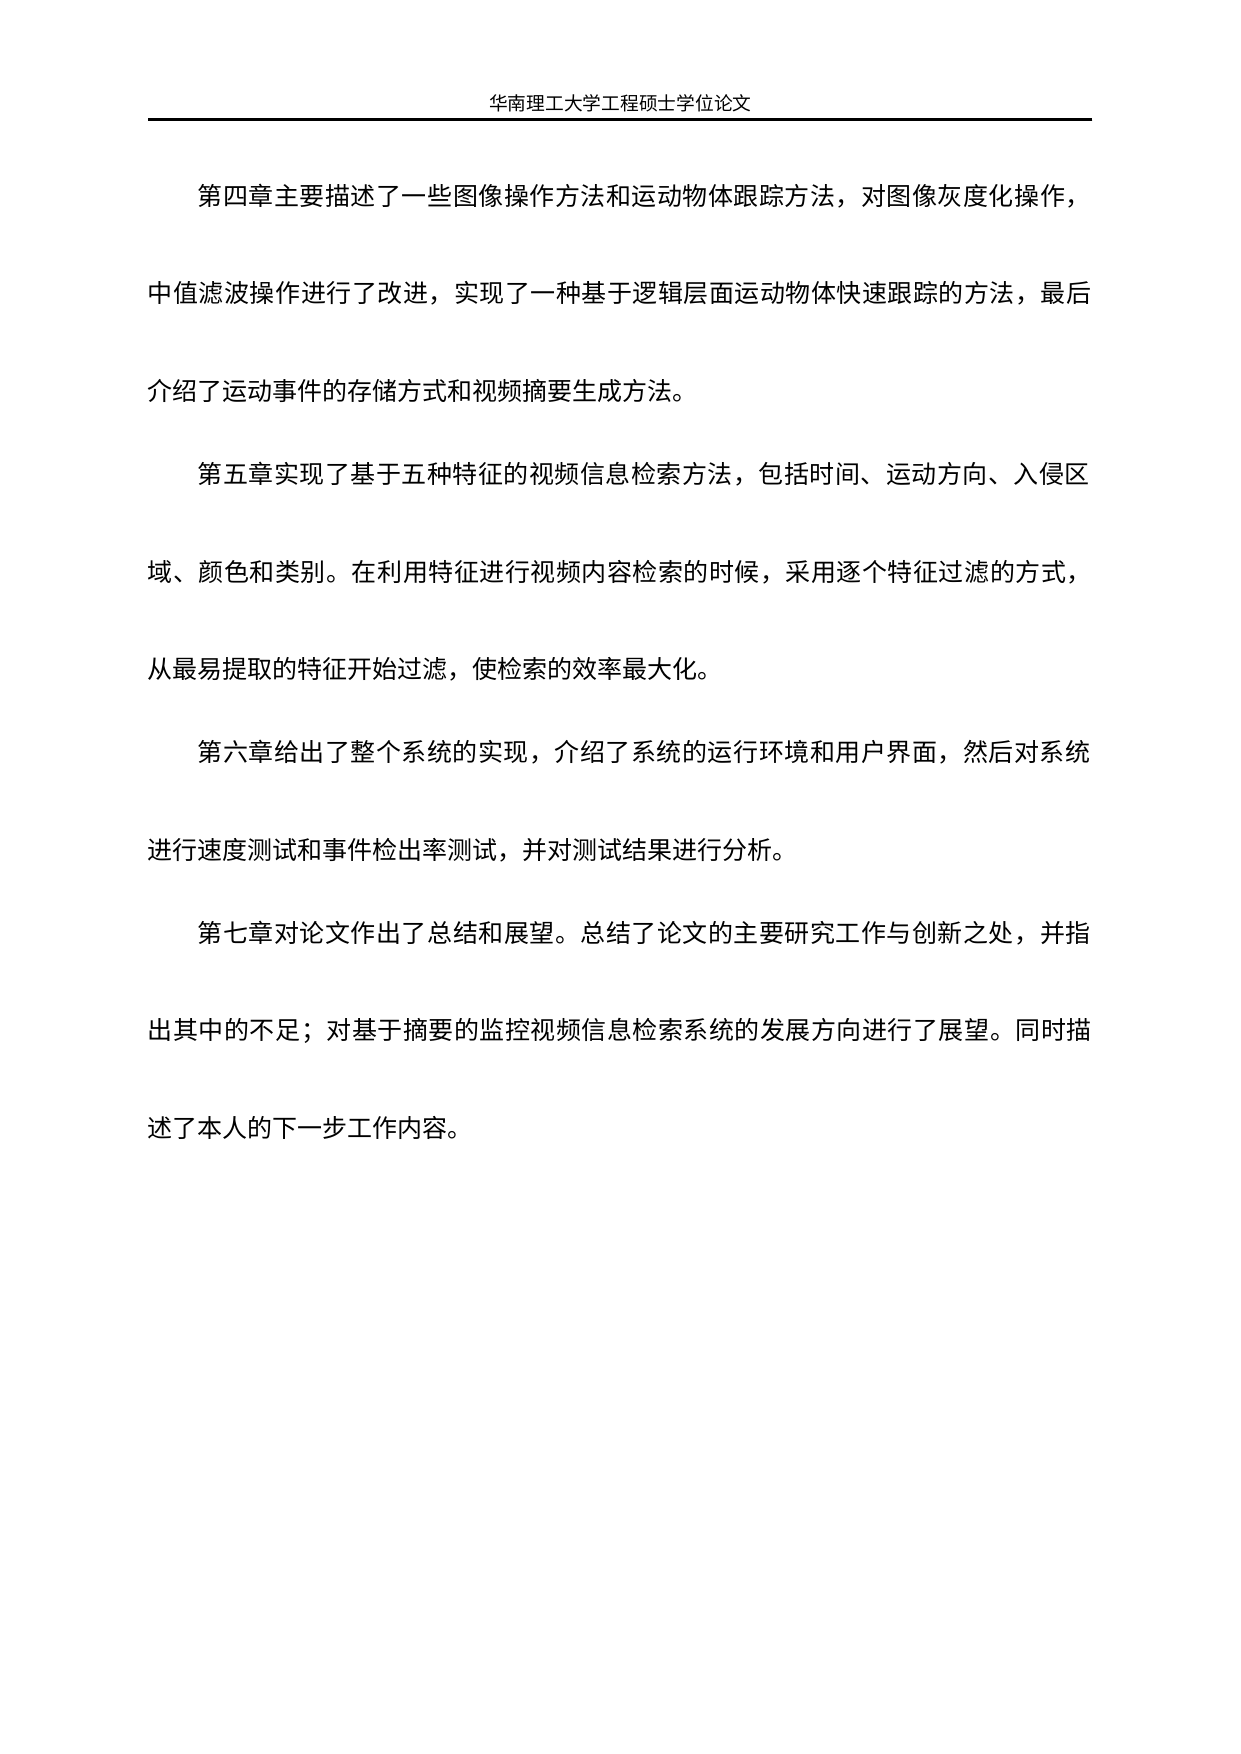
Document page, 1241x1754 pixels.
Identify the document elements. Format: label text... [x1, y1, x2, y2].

text 第六章给出了整个系统的实现，介绍了系统的运行环境和用户界面，然后对系统进行速度测试和事件检出率测试，并对测试结果进行分析。 [148, 718, 1092, 881]
text 第五章实现了基于五种特征的视频信息检索方法，包括时间、运动方向、入侵区域、颜色和类别。在利用特征进行视频内容检索的时候，采用逐个特征过滤的方式，从最易提取的特征开始过滤，使检索的效率最大化。 [148, 440, 1092, 700]
text 第七章对论文作出了总结和展望。总结了论文的主要研究工作与创新之处，并指出其中的不足；对基于摘要的监控视频信息检索系统的发展方向进行了展望。同时描述了本人的下一步工作内容。 [148, 899, 1092, 1159]
text 第四章主要描述了一些图像操作方法和运动物体跟踪方法，对图像灰度化操作，中值滤波操作进行了改进，实现了一种基于逻辑层面运动物体快速跟踪的方法，最后介绍了运动事件的存储方式和视频摘要生成方法。 [148, 162, 1092, 422]
